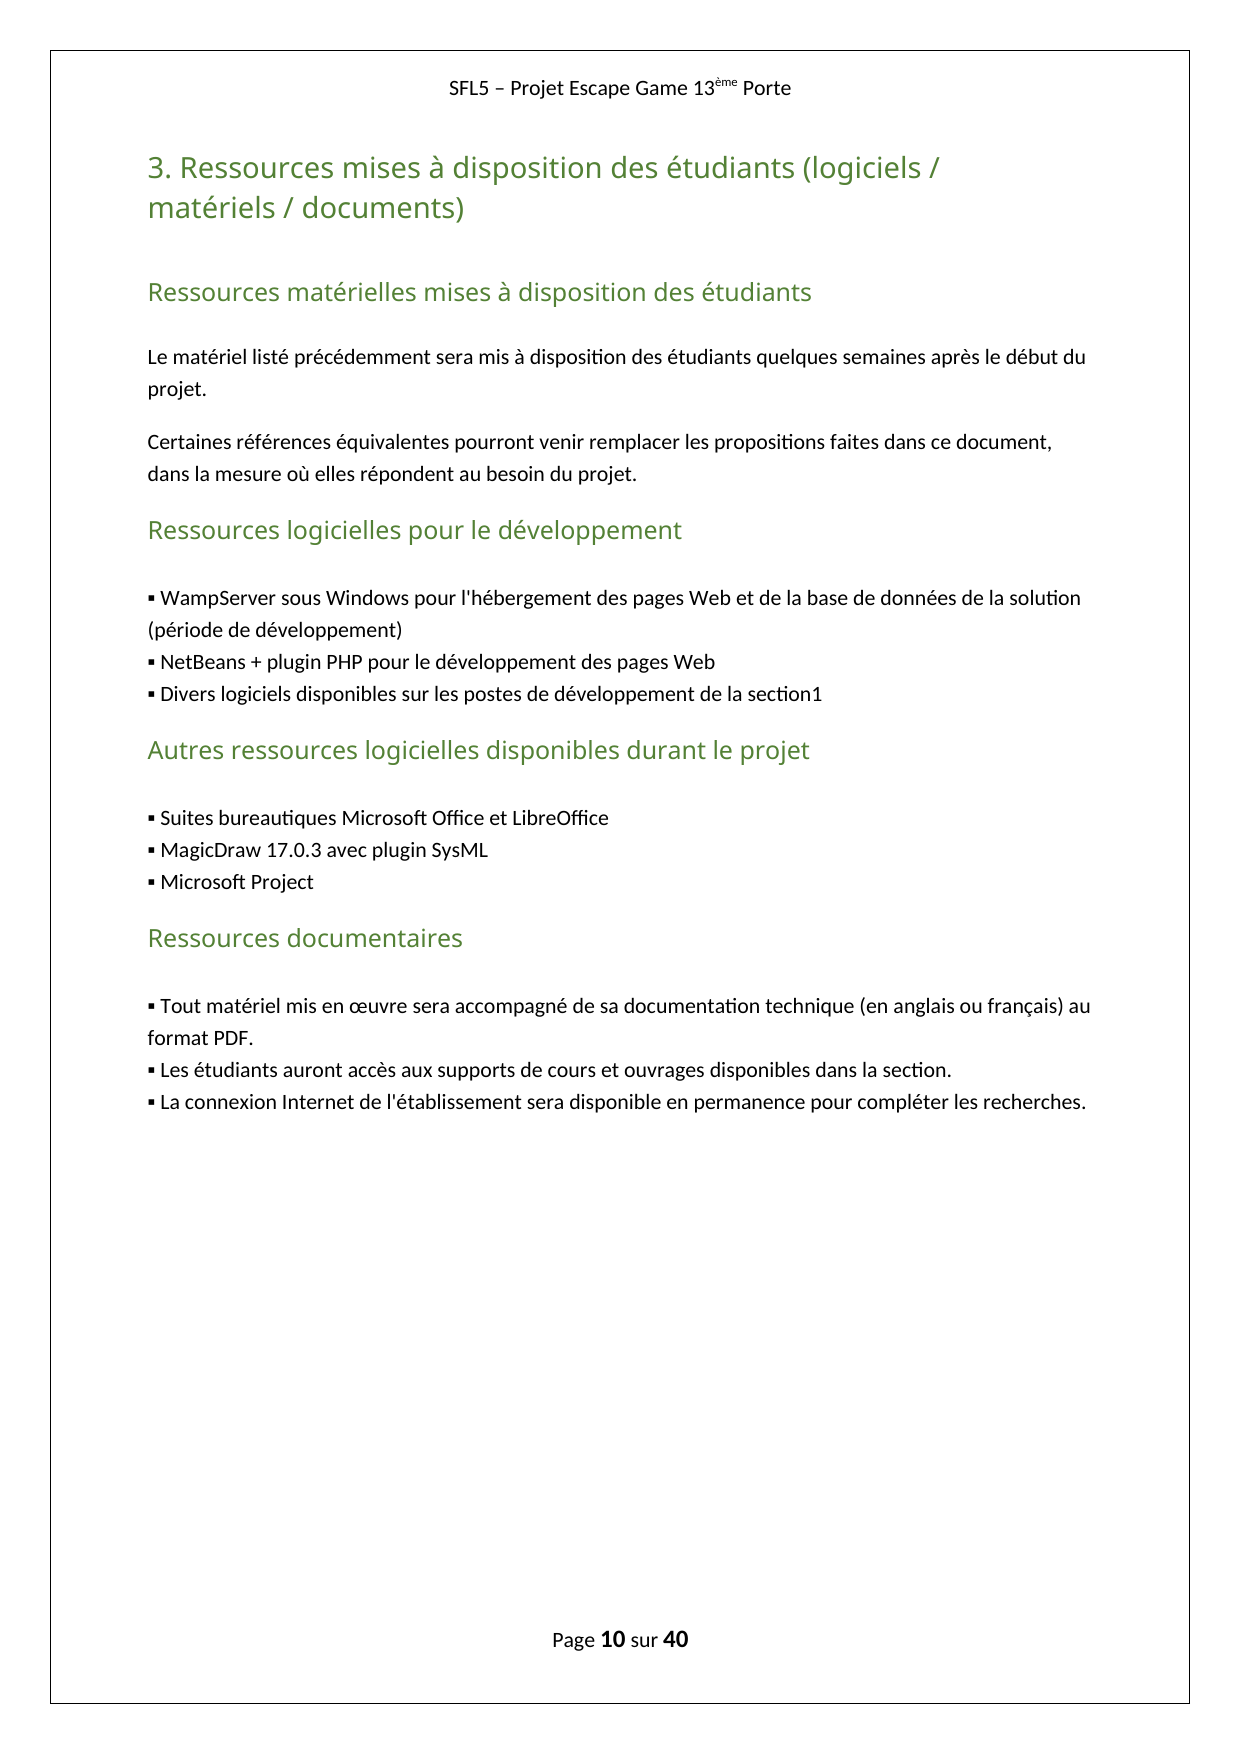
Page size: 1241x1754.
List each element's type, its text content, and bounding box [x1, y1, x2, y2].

text Ressources documentaires ▪ Tout matériel mis en œuvre sera accompagné de sa documentation technique (en anglais ou français) au format PDF. ▪ Les étudiants auront accès aux supports de cours et ouvrages disponibles dans la section. ▪ La connexion Internet de l'établissement sera disponible en permanence pour compléter les recherches. [147, 921, 1093, 1115]
text Ressources logicielles pour le développement ▪ WampServer sous Windows pour l'hébergement des pages Web et de la base de données de la solution (période de développement) ▪ NetBeans + plugin PHP pour le développement des pages Web ▪ Divers logiciels disponibles sur les postes de développement de la section1 [147, 513, 1093, 707]
text Certaines références équivalentes pourront venir remplacer les propositions faites dans ce document, dans la mesure où elles répondent au besoin du projet. [147, 428, 1093, 487]
text Le matériel listé précédemment sera mis à disposition des étudiants quelques semaines après le début du projet. [147, 343, 1093, 402]
subtitle Ressources matérielles mises à disposition des étudiants [147, 275, 1093, 343]
subtitle 3. Ressources mises à disposition des étudiants (logiciels / matériels / documents) [147, 148, 1093, 267]
text Autres ressources logicielles disponibles durant le projet ▪ Suites bureautiques Microsoft Office et LibreOffice ▪ MagicDraw 17.0.3 avec plugin SysML ▪ Microsoft Project [147, 733, 1093, 895]
